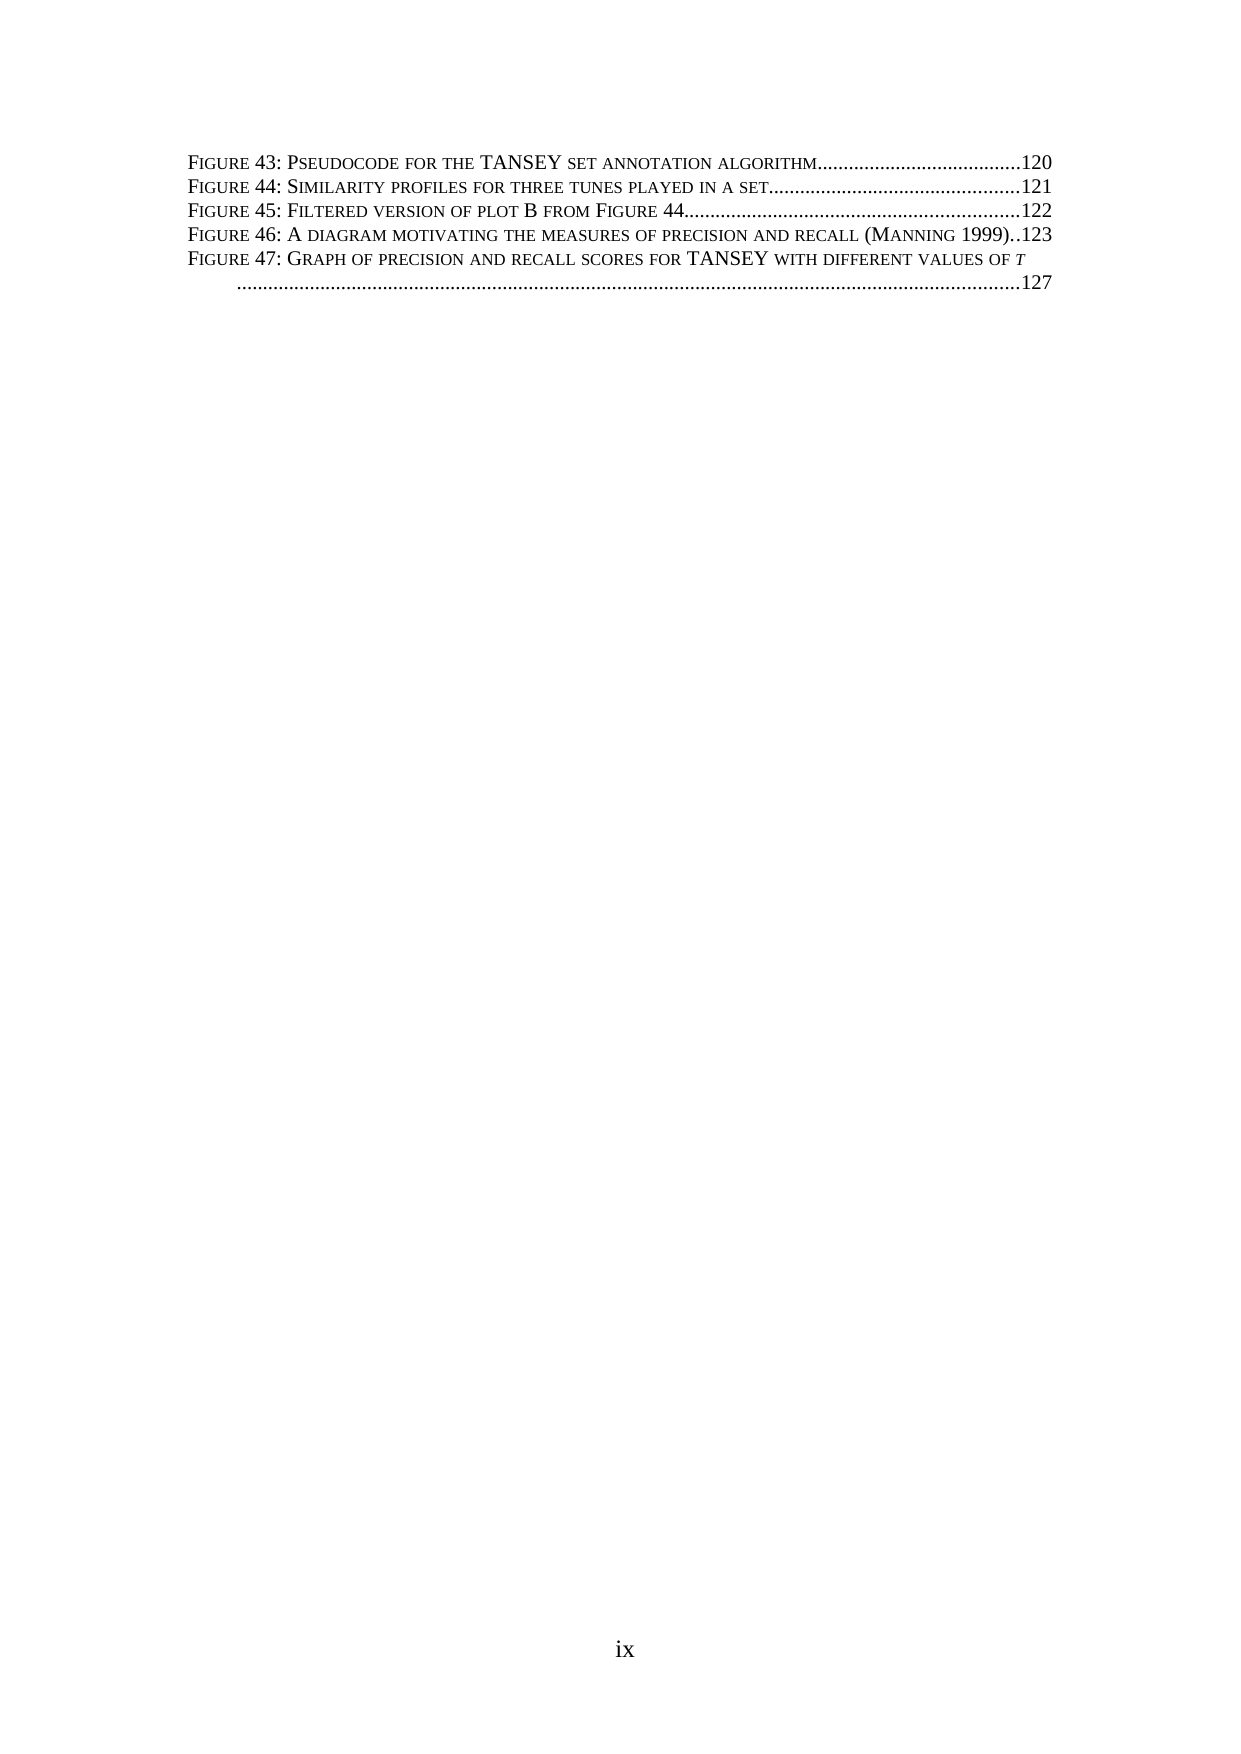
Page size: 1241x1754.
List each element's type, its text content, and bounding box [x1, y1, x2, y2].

text Figure 47: Graph of precision and recall scores for TANSEY with different values of t 127 [187, 246, 1053, 294]
text Figure 46: A diagram motivating the measures of precision and recall (Manning 1999) 123 [187, 222, 1053, 246]
text Figure 45: Filtered version of plot B from Figure 44. 122 [187, 198, 1053, 222]
text Figure 44: Similarity profiles for three tunes played in a set 121 [187, 174, 1053, 198]
text Figure 43: Pseudocode for the TANSEY set annotation algorithm 120 [187, 150, 1053, 174]
